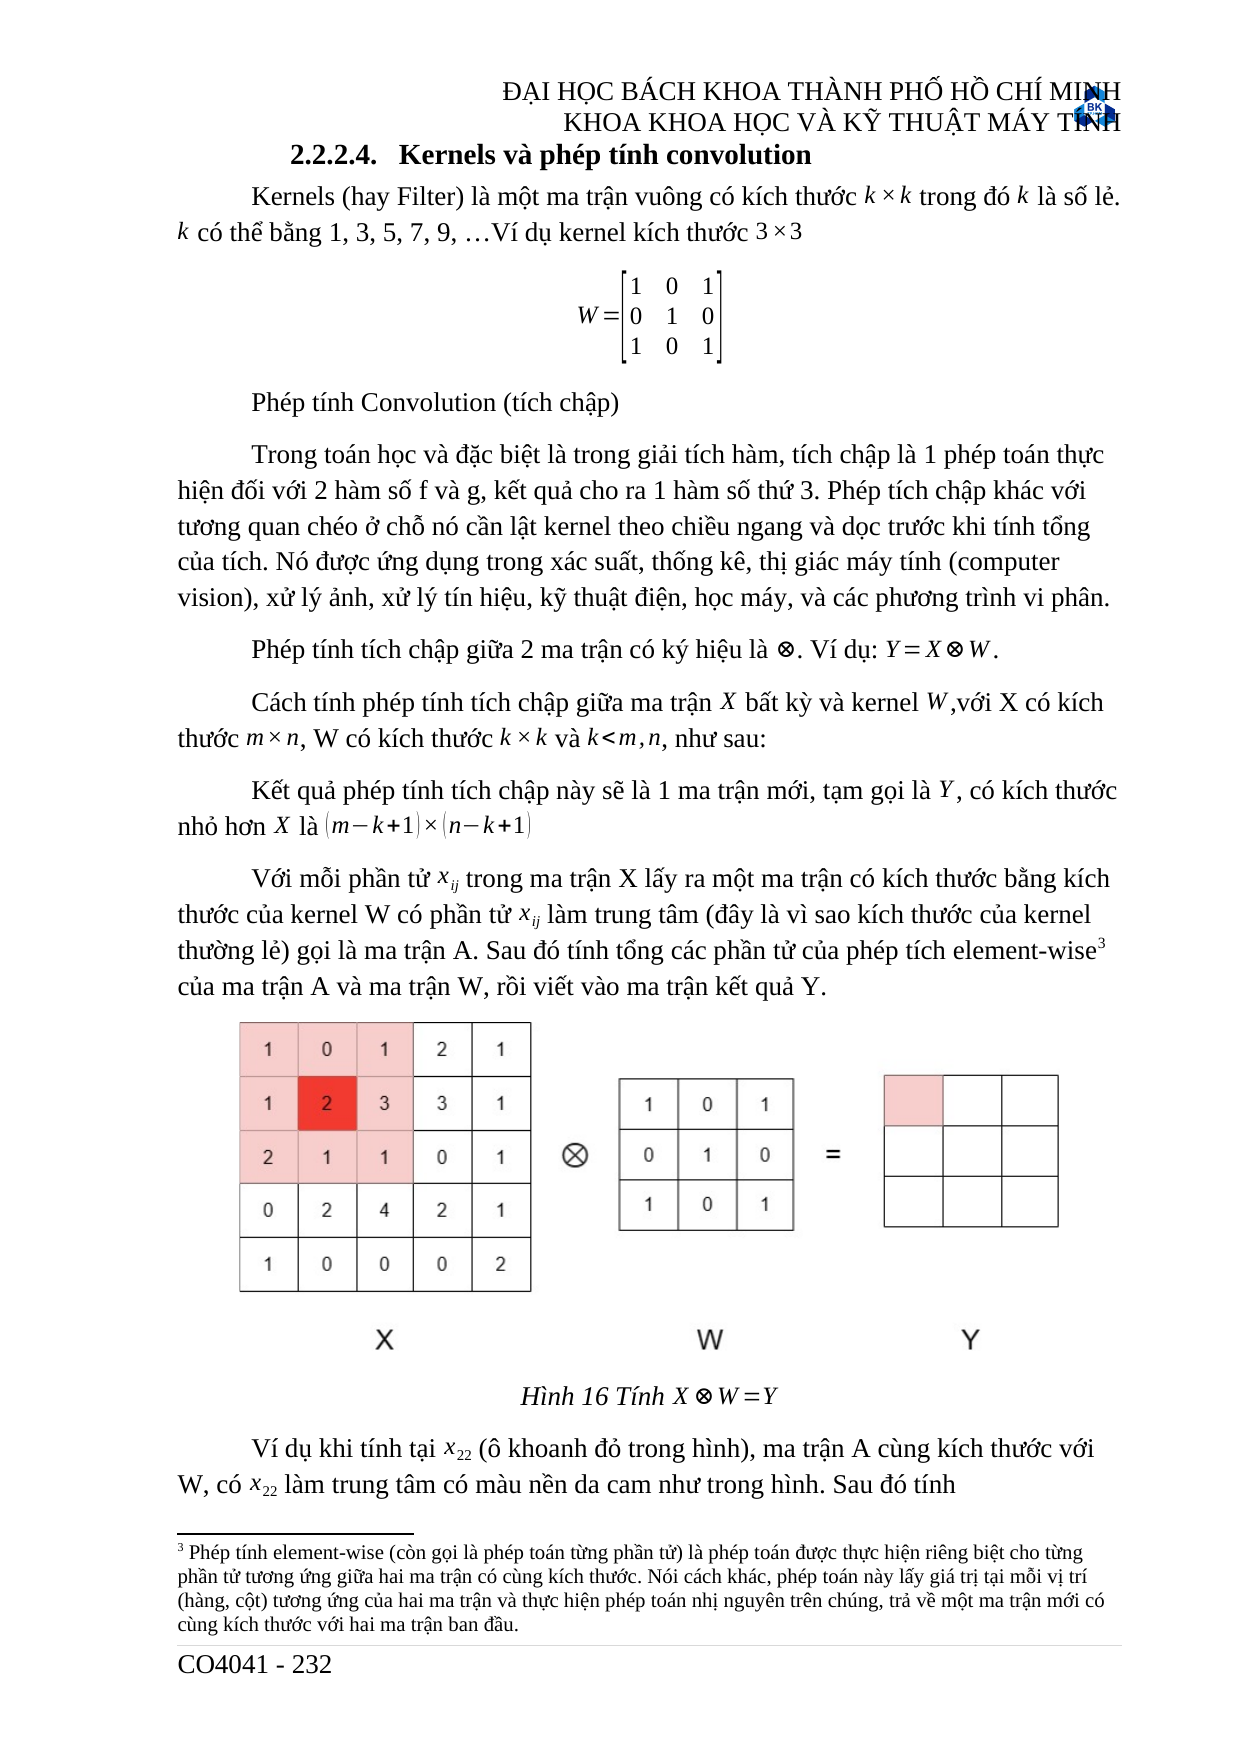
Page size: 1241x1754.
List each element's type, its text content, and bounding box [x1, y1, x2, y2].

picture [1088, 82, 1097, 94]
picture [1107, 82, 1115, 90]
text Kernels (hay Filter) là một ma trận vuông có kích thước trong đó là số lẻ. có thể bằng 1, 3, 5, 7, 9, …Ví dụ kernel kích thước [177, 180, 1122, 247]
text Trong toán học và đặc biệt là trong giải tích hàm, tích chập là 1 phép toán thực hiện đối với 2 hàm số f và g, kết quả cho ra 1 hàm số thứ 3. Phép tích chập khác với tương quan chéo ở chỗ nó cần lật kernel theo chiều ngang và dọc trước khi tính tổng của tích. Nó được ứng dụng trong xác suất, thống kê, thị giác máy tính (computer vision), xử lý ảnh, xử lý tín hiệu, kỹ thuật điện, học máy, và các phương trình vi phân. [177, 438, 1122, 612]
picture [239, 1022, 1060, 1359]
text Hình 16 Tính [177, 1381, 1122, 1412]
subtitle Kernels và phép tính convolution [290, 137, 1122, 171]
text Kết quả phép tính tích chập này sẽ là 1 ma trận mới, tạm gọi là , có kích thước nhỏ hơn là [177, 774, 1122, 841]
text Với mỗi phần tử trong ma trận X lấy ra một ma trận có kích thước bằng kích thước của kernel W có phần tử làm trung tâm (đây là vì sao kích thước của kernel thường lẻ) gọi là ma trận A. Sau đó tính tổng các phần tử của phép tích element-wise của ma trận A và ma trận W, rồi viết vào ma trận kết quả Y. [177, 862, 1122, 1001]
text Phép tính Convolution (tích chập) [177, 386, 1122, 417]
text Cách tính phép tính tích chập giữa ma trận bất kỳ và kernel ,với X có kích thước , W có kích thước và , như sau: [177, 686, 1122, 753]
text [177, 1432, 1122, 1500]
text Phép tính tích chập giữa 2 ma trận có ký hiệu là . Ví dụ: . [177, 633, 1122, 665]
picture [1067, 82, 1123, 133]
